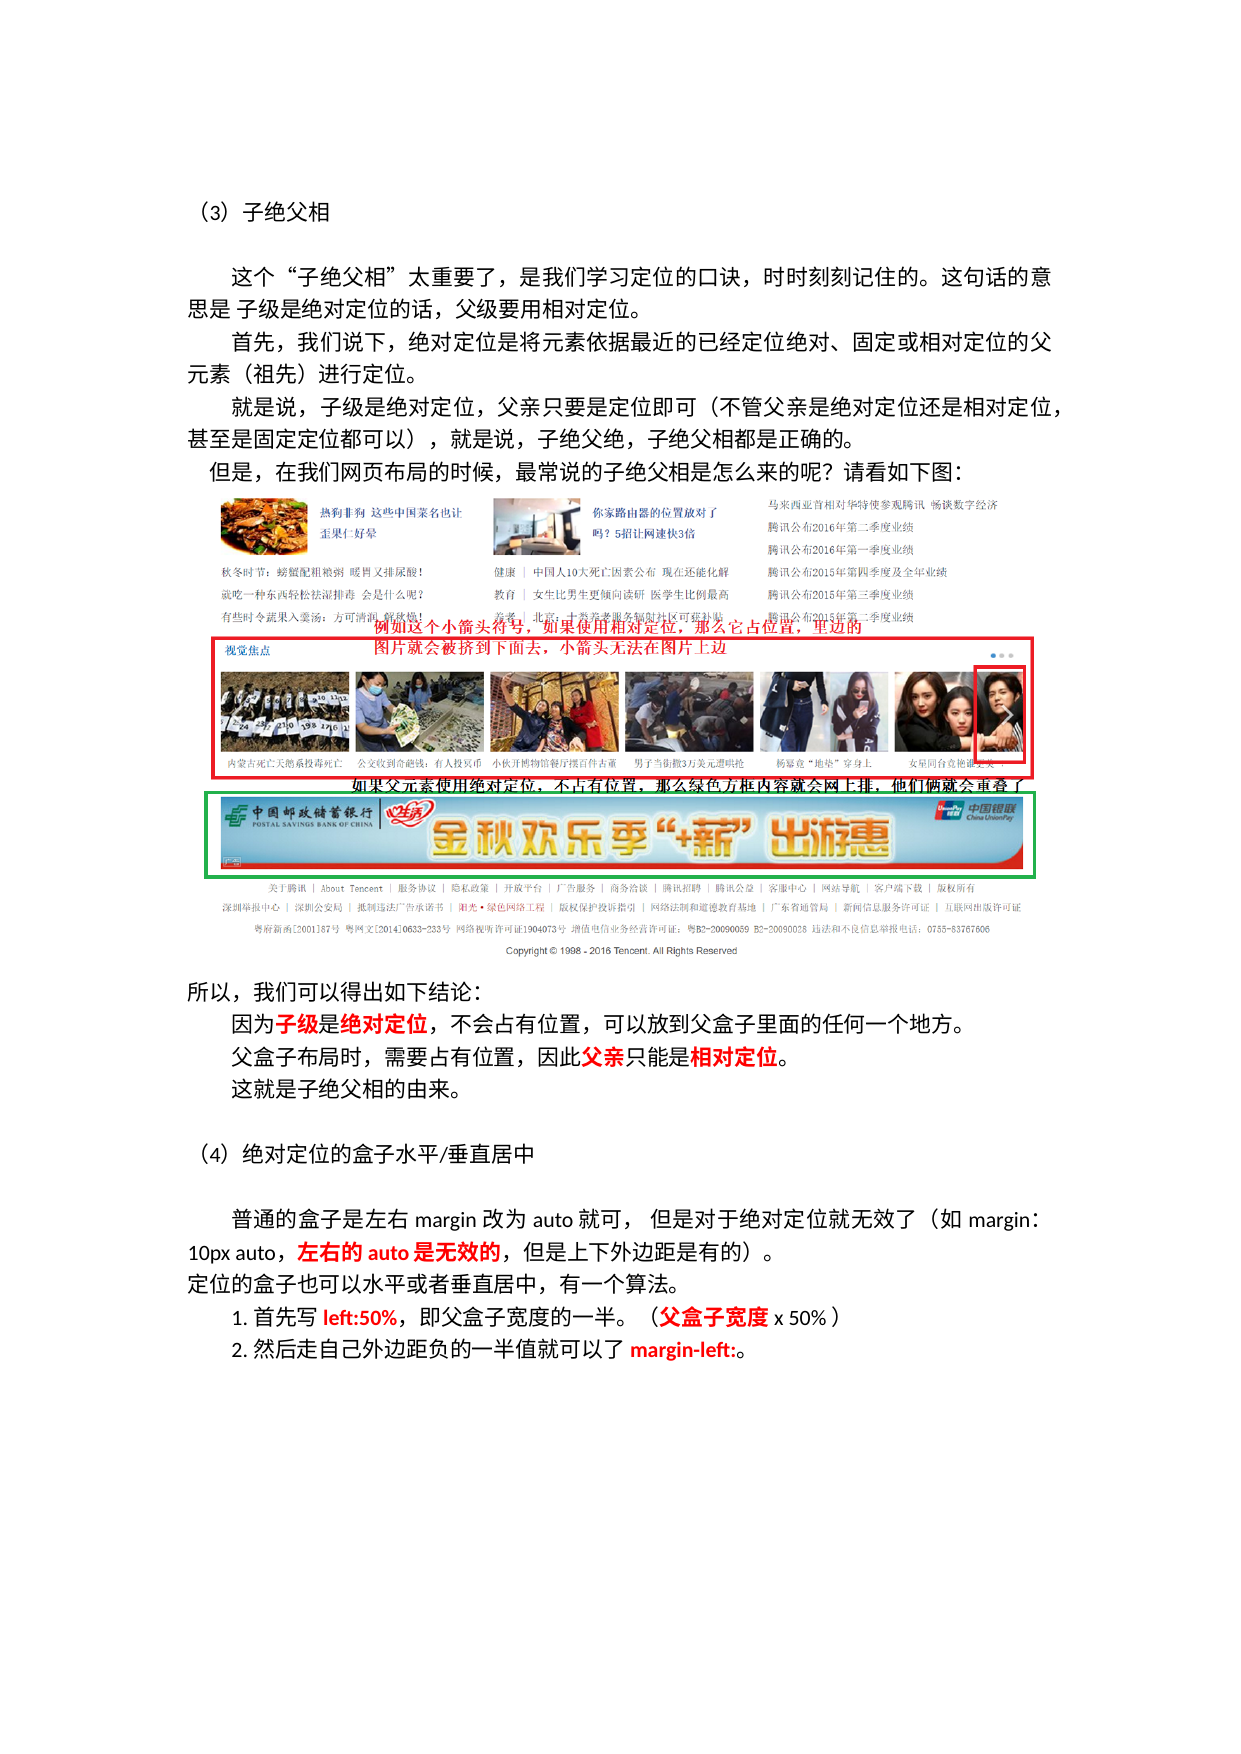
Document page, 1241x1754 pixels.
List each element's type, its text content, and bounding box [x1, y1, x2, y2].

text 这就是子绝父相的由来。 [187, 1072, 1053, 1104]
text 父盒子布局时，需要占有位置，因此父亲只能是相对定位。 [187, 1039, 1053, 1072]
text 2. 然后走自己外边距负的一半值就可以了 margin-left:。 [187, 1332, 1053, 1364]
text 但是，在我们网页布局的时候，最常说的子绝父相是怎么来的呢？请看如下图： [187, 454, 1053, 487]
picture [187, 487, 1052, 968]
text 就是说，子级是绝对定位，父亲只要是定位即可（不管父亲是绝对定位还是相对定位，甚至是固定定位都可以），就是说，子绝父绝，子绝父相都是正确的。 [187, 389, 1053, 454]
text 1. 首先写left:50%，即父盒子宽度的一半。（父盒子宽度 x 50% ） [187, 1299, 1053, 1332]
text 普通的盒子是左右margin 改为 auto就可， 但是对于绝对定位就无效了（如margin：10px auto，左右的auto是无效的，但是上下外边距是有的）。 [187, 1202, 1053, 1267]
text 定位的盒子也可以水平或者垂直居中，有一个算法。 [187, 1267, 1053, 1299]
text 这个“子绝父相”太重要了，是我们学习定位的口诀，时时刻刻记住的。这句话的意思是 子级是绝对定位的话，父级要用相对定位。 [187, 259, 1053, 324]
text （3）子绝父相 [187, 194, 1053, 227]
text 所以，我们可以得出如下结论： [187, 974, 1053, 1007]
text （4）绝对定位的盒子水平/垂直居中 [187, 1137, 1053, 1169]
text 因为子级是绝对定位，不会占有位置，可以放到父盒子里面的任何一个地方。 [187, 1007, 1053, 1039]
text 首先，我们说下，绝对定位是将元素依据最近的已经定位绝对、固定或相对定位的父元素（祖先）进行定位。 [187, 324, 1053, 389]
